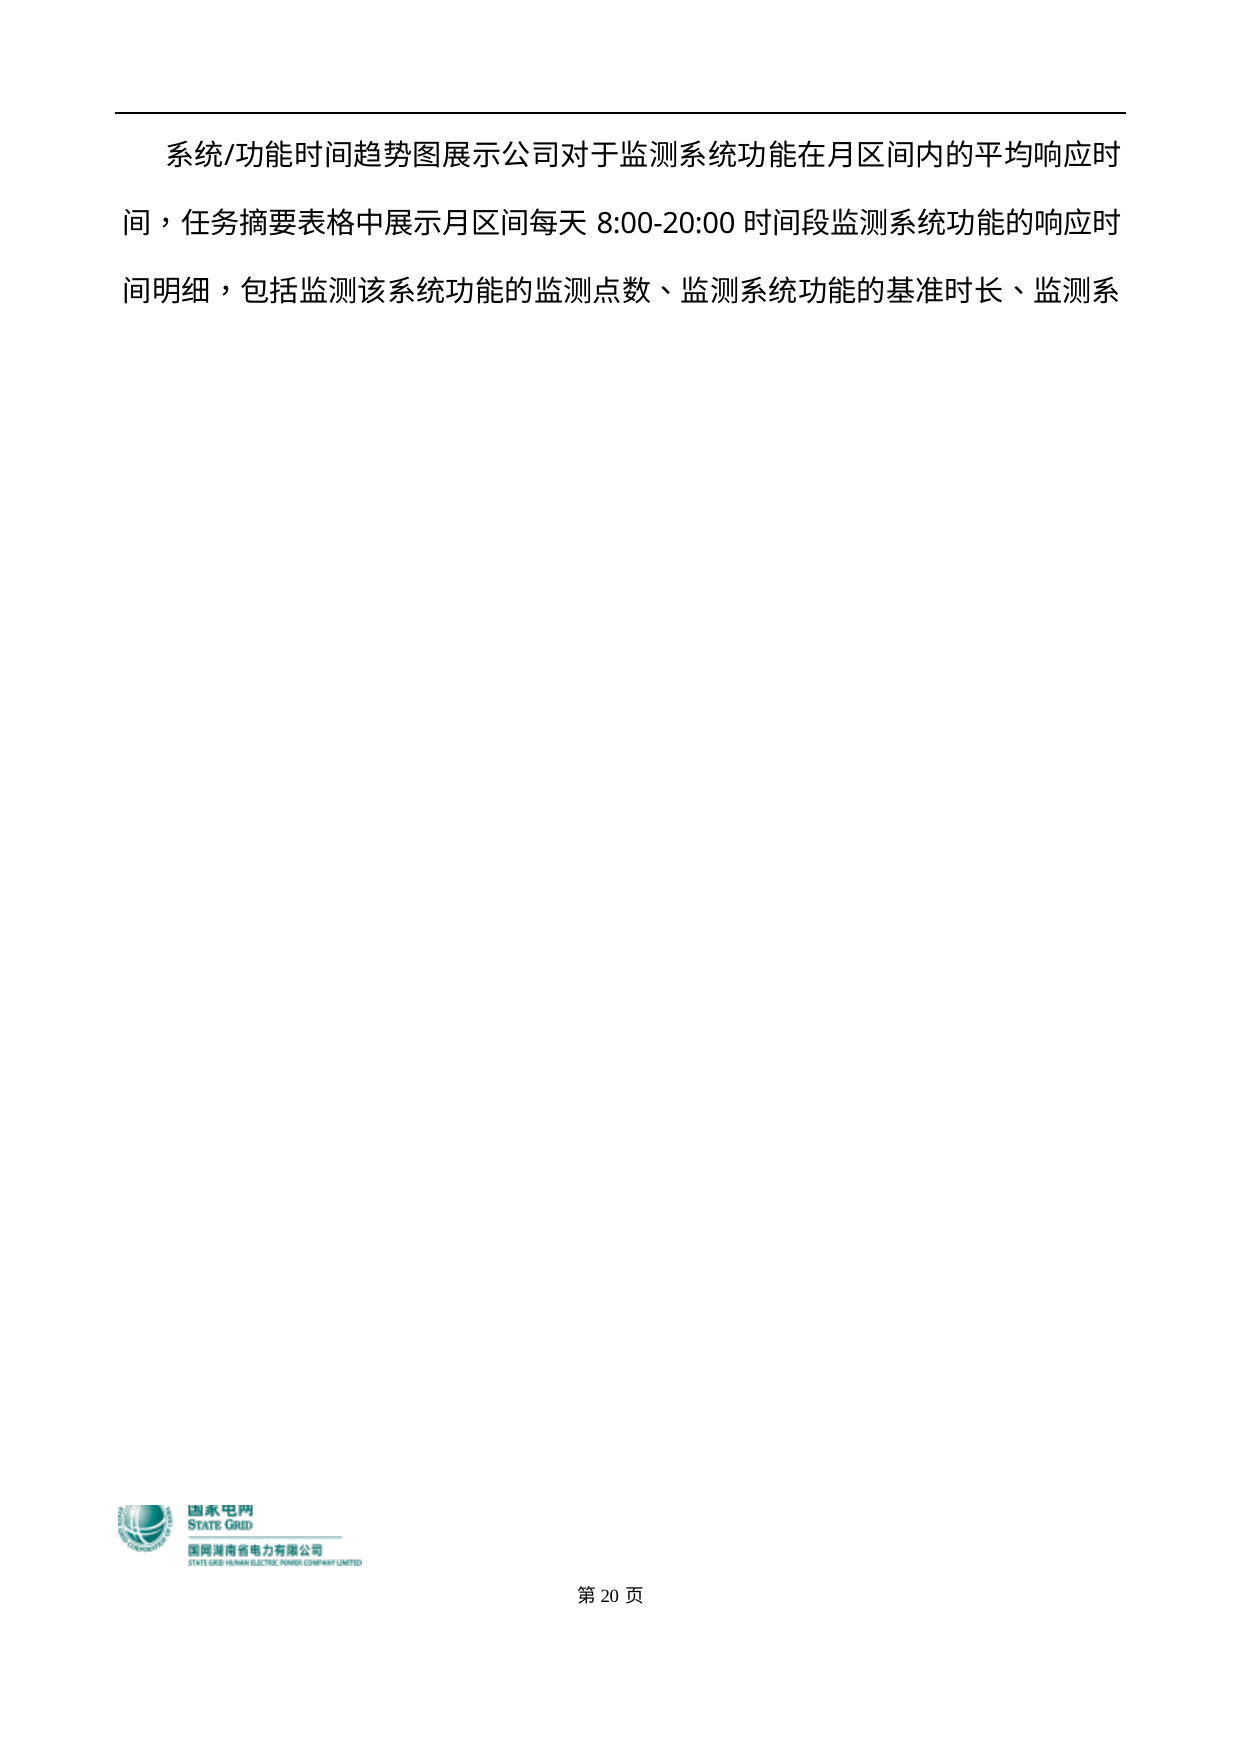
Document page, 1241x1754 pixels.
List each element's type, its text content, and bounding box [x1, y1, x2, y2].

picture [117, 1505, 362, 1566]
text 系统/功能时间趋势图展示公司对于监测系统功能在月区间内的平均响应时间，任务摘要表格中展示月区间每天 8:00-20:00 时间段监测系统功能的响应时间明细，包括监测该系统功能的监测点数、监测系统功能的基准时长、监测系 [123, 134, 1122, 309]
